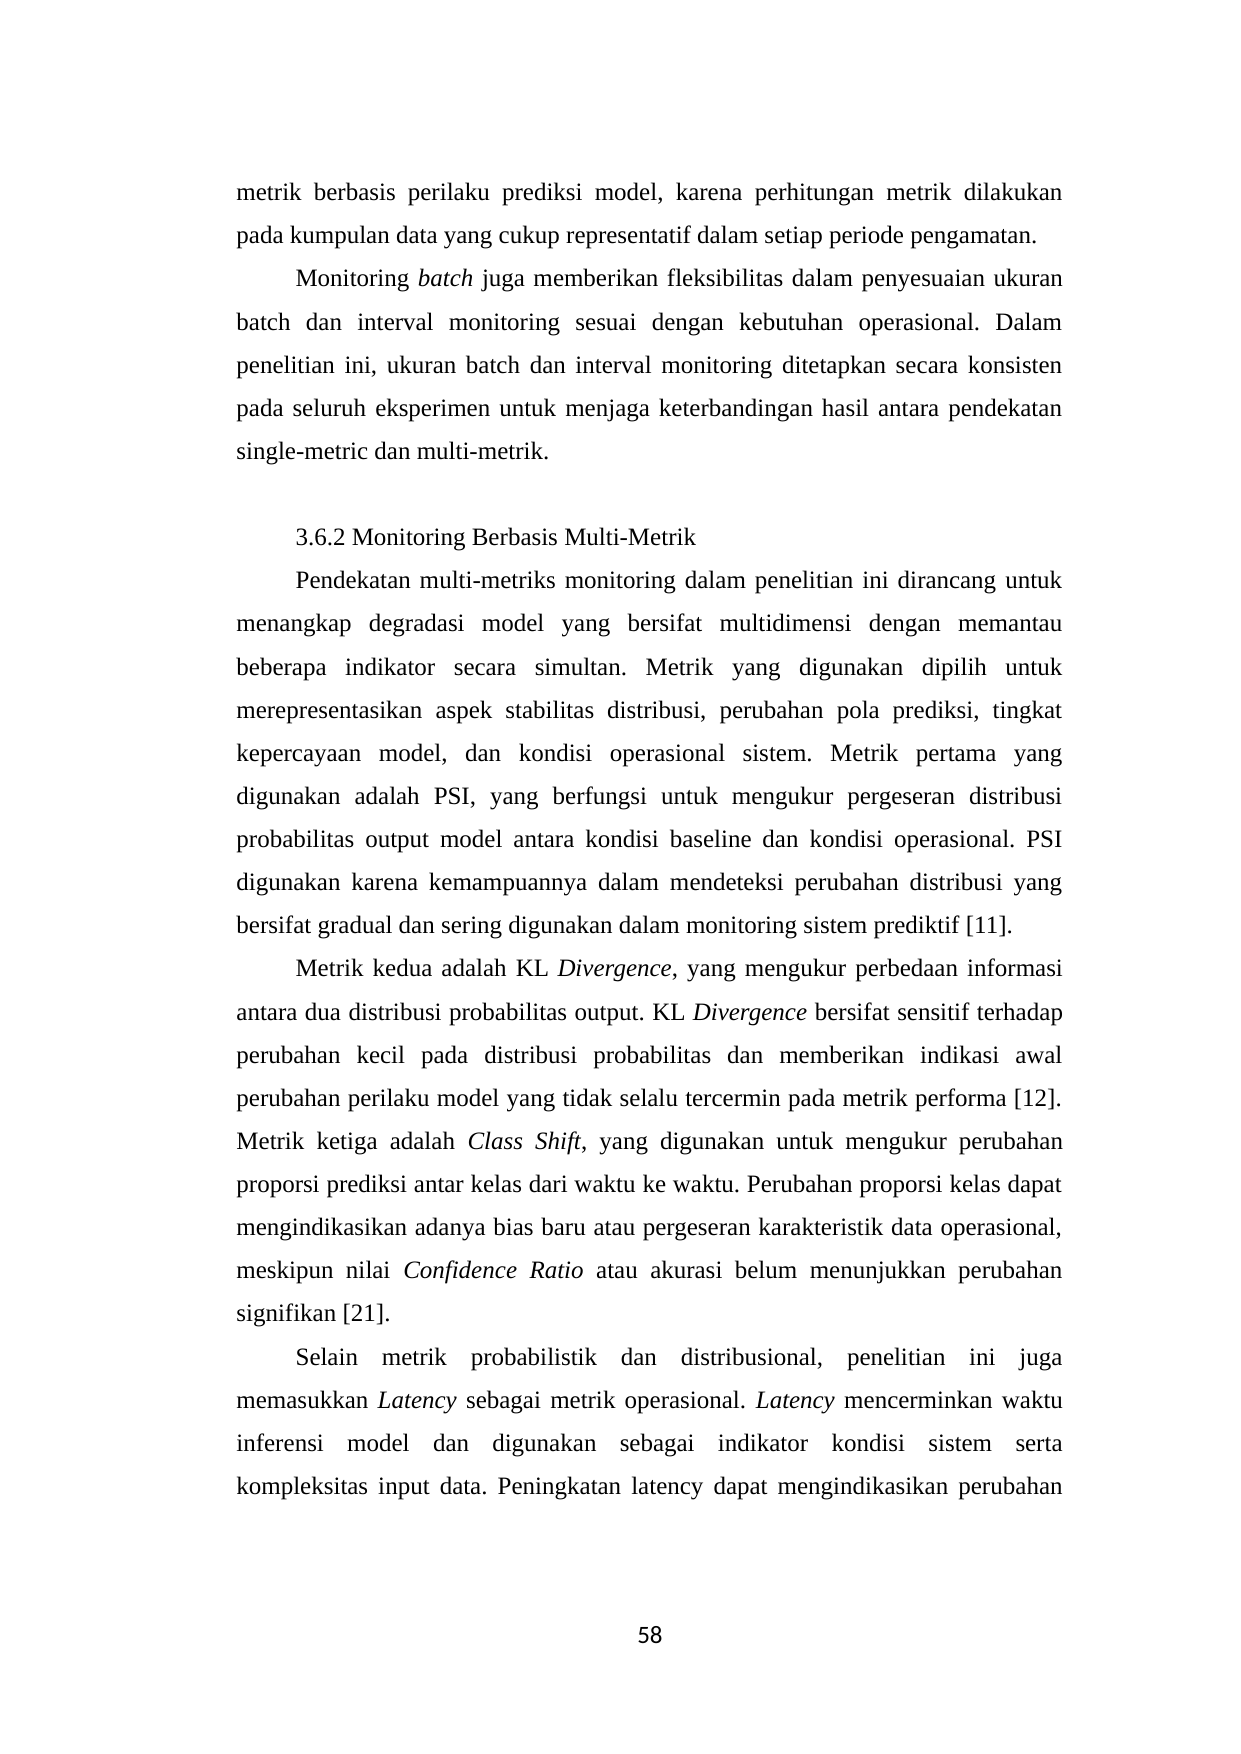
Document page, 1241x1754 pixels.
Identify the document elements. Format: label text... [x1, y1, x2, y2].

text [236, 177, 1063, 249]
text Metrik kedua adalah KL Divergence, yang mengukur perbedaan informasi antara dua distribusi probabilitas output. KL Divergence bersifat sensitif terhadap perubahan kecil pada distribusi probabilitas dan memberikan indikasi awal perubahan perilaku model yang tidak selalu tercermin pada metrik performa [12]. Metrik ketiga adalah Class Shift, yang digunakan untuk mengukur perubahan proporsi prediksi antar kelas dari waktu ke waktu. Perubahan proporsi kelas dapat mengindikasikan adanya bias baru atau pergeseran karakteristik data operasional, meskipun nilai Confidence Ratio atau akurasi belum menunjukkan perubahan signifikan [21]. [236, 953, 1063, 1327]
text 3.6.2 Monitoring Berbasis Multi-Metrik [236, 522, 1063, 551]
text Pendekatan multi-metriks monitoring dalam penelitian ini dirancang untuk menangkap degradasi model yang bersifat multidimensi dengan memantau beberapa indikator secara simultan. Metrik yang digunakan dipilih untuk merepresentasikan aspek stabilitas distribusi, perubahan pola prediksi, tingkat kepercayaan model, dan kondisi operasional sistem. Metrik pertama yang digunakan adalah PSI, yang berfungsi untuk mengukur pergeseran distribusi probabilitas output model antara kondisi baseline dan kondisi operasional. PSI digunakan karena kemampuannya dalam mendeteksi perubahan distribusi yang bersifat gradual dan sering digunakan dalam monitoring sistem prediktif [11]. [236, 565, 1063, 939]
text Monitoring batch juga memberikan fleksibilitas dalam penyesuaian ukuran batch dan interval monitoring sesuai dengan kebutuhan operasional. Dalam penelitian ini, ukuran batch dan interval monitoring ditetapkan secara konsisten pada seluruh eksperimen untuk menjaga keterbandingan hasil antara pendekatan single-metric dan multi-metrik. [236, 263, 1063, 465]
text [236, 1342, 1063, 1500]
